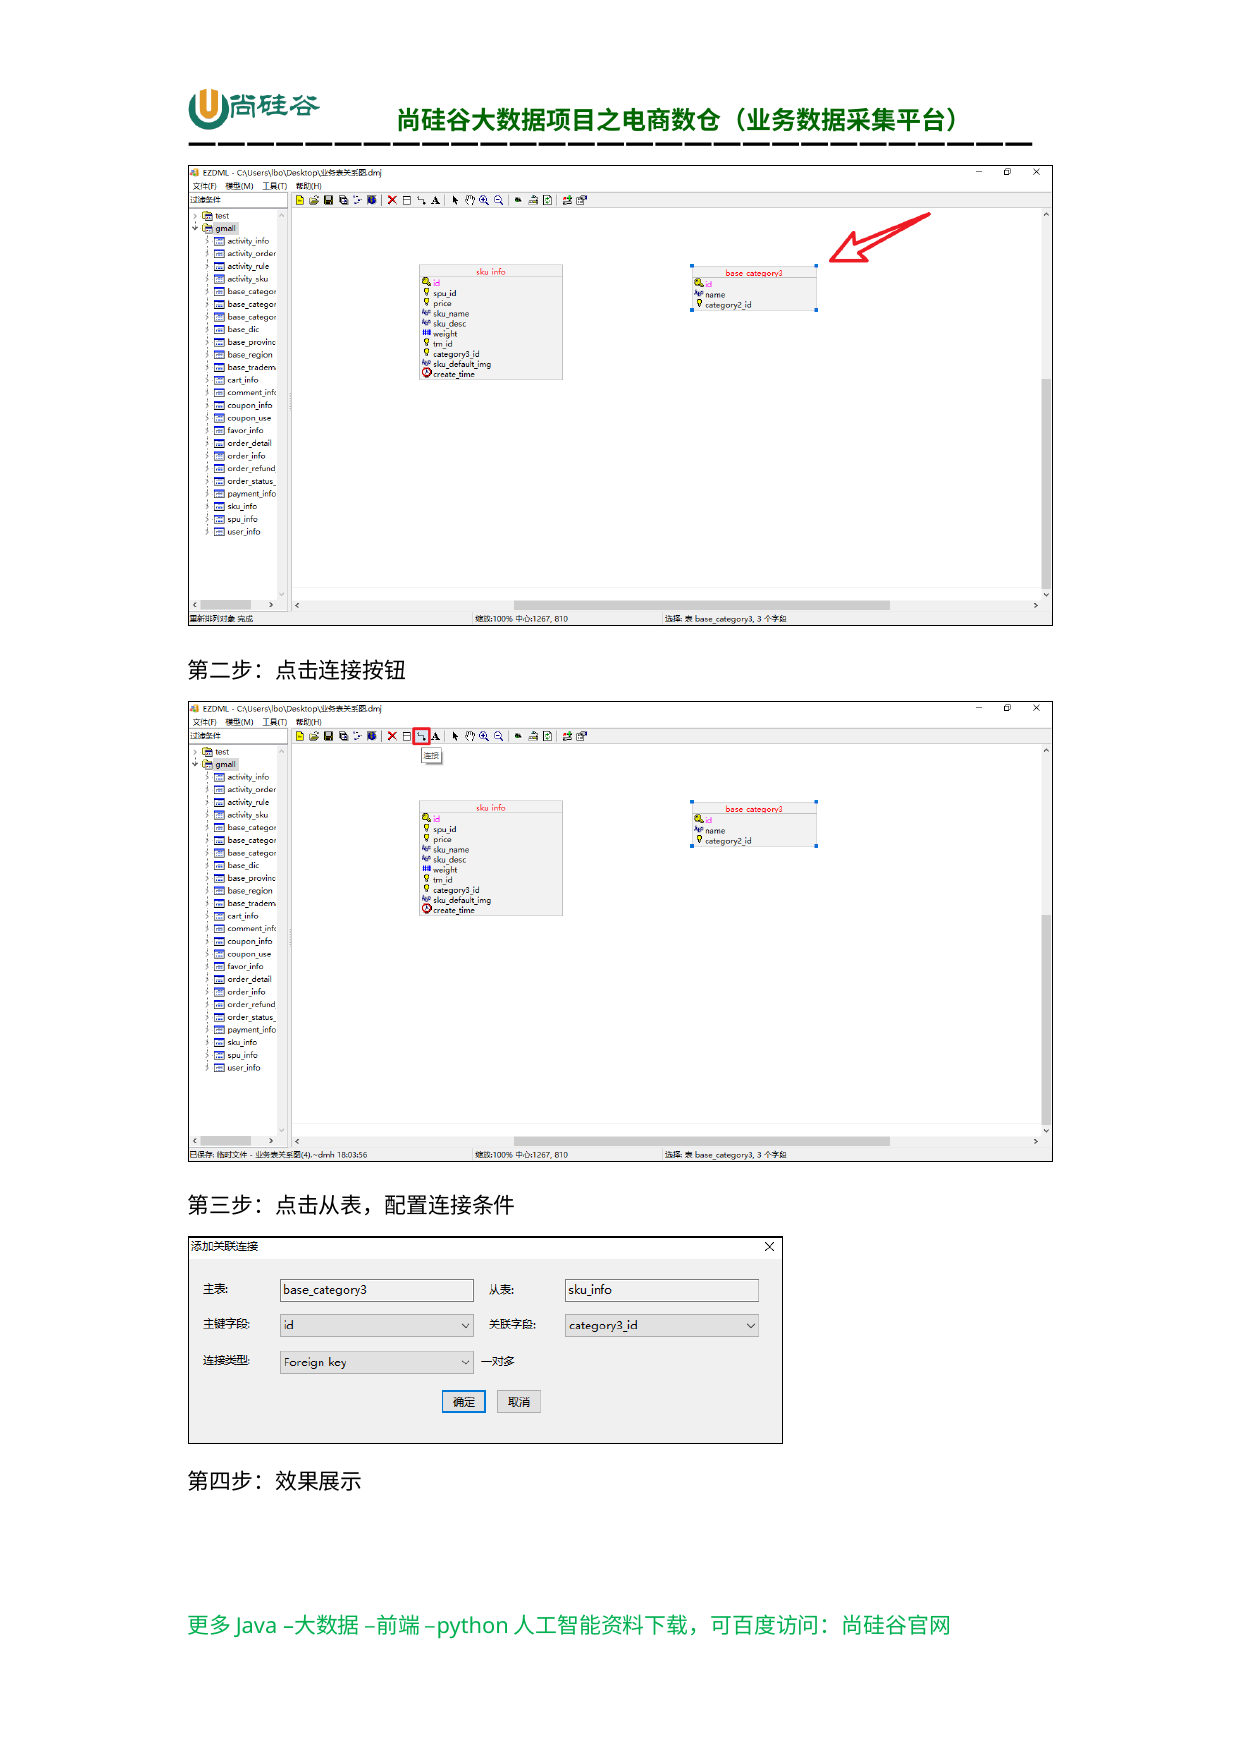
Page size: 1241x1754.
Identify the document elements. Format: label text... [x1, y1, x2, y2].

text 第四步：效果展示 [187, 1464, 1053, 1496]
text 第二步：点击连接按钮 [187, 652, 1053, 685]
picture [189, 1238, 782, 1443]
picture [187, 88, 320, 130]
picture [189, 166, 1052, 625]
picture [189, 702, 1052, 1161]
text 第三步：点击从表，配置连接条件 [187, 1188, 1053, 1221]
